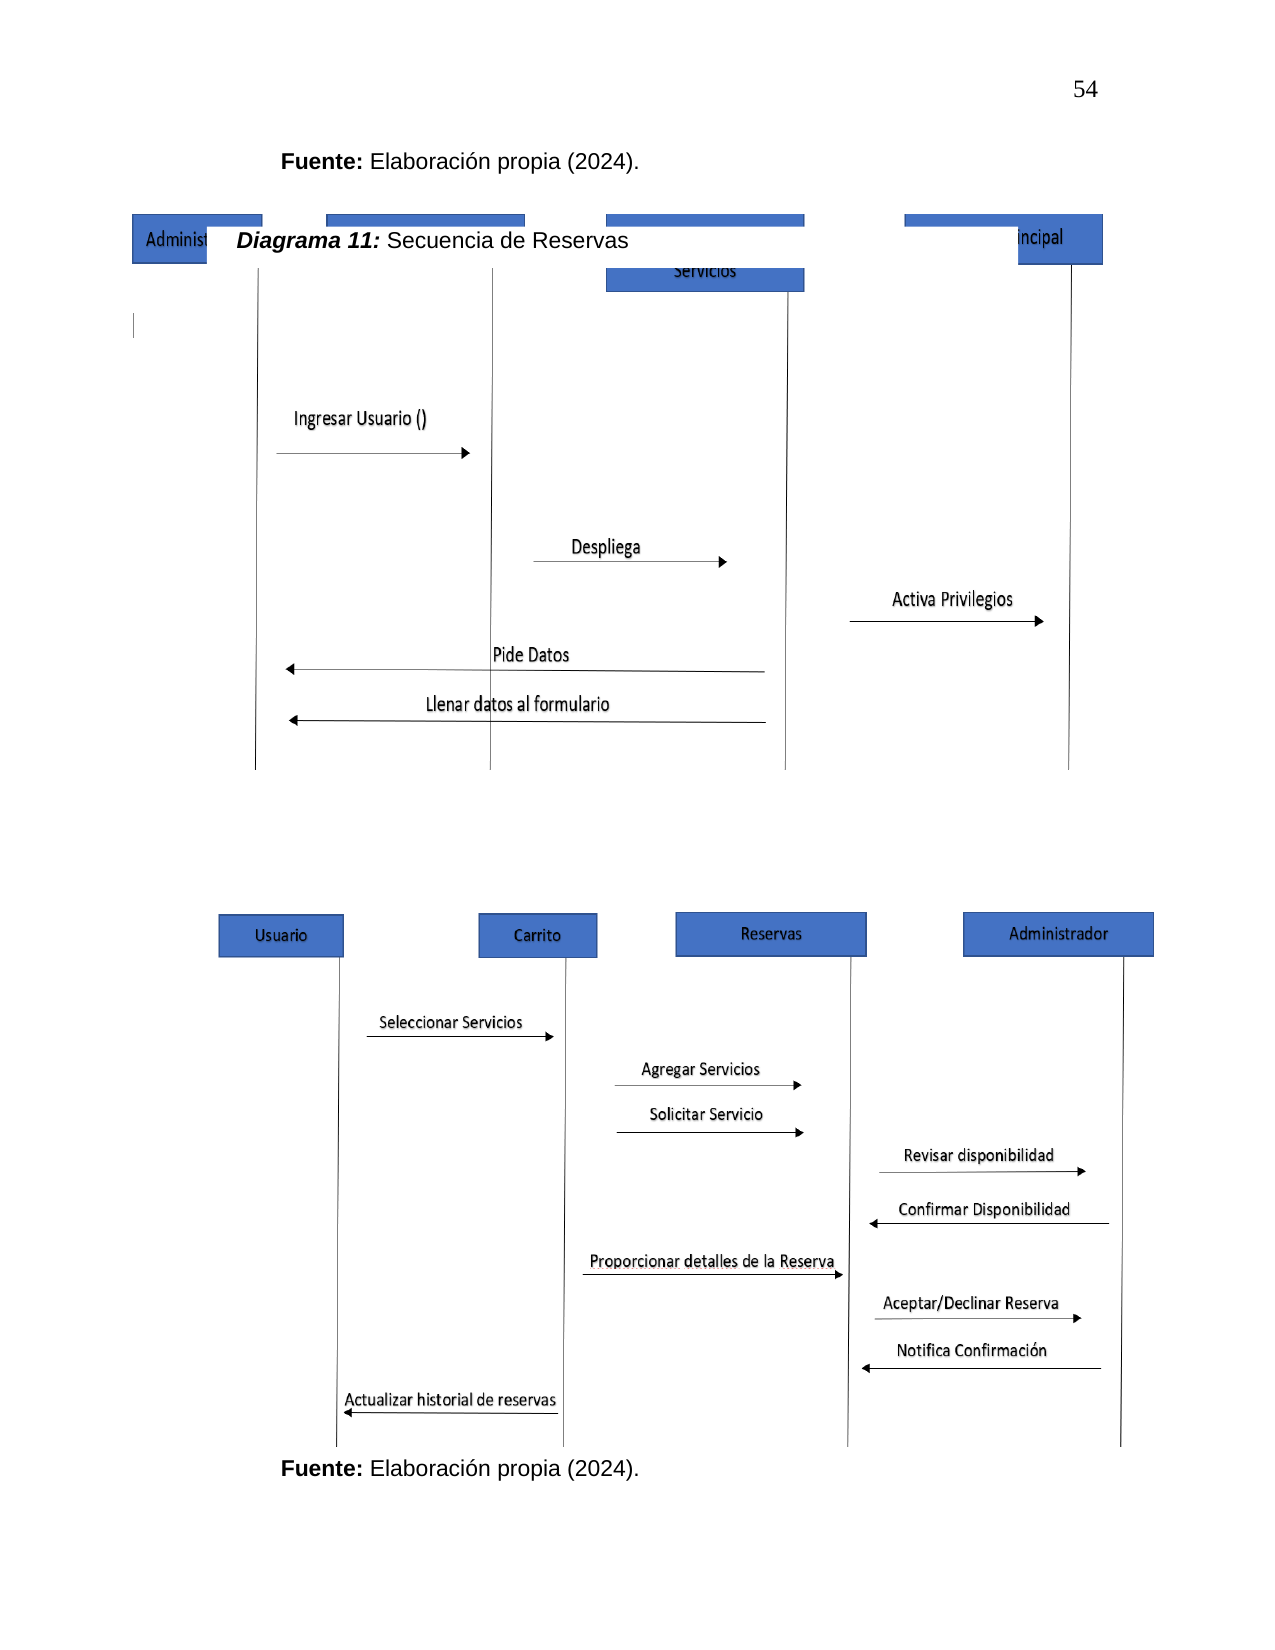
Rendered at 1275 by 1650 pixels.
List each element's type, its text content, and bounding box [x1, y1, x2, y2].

picture [206, 903, 1188, 1447]
text Fuente: Elaboración propia (2024). [207, 148, 1098, 174]
text Fuente: Elaboración propia (2024). [207, 1455, 1098, 1481]
picture [117, 214, 1170, 770]
